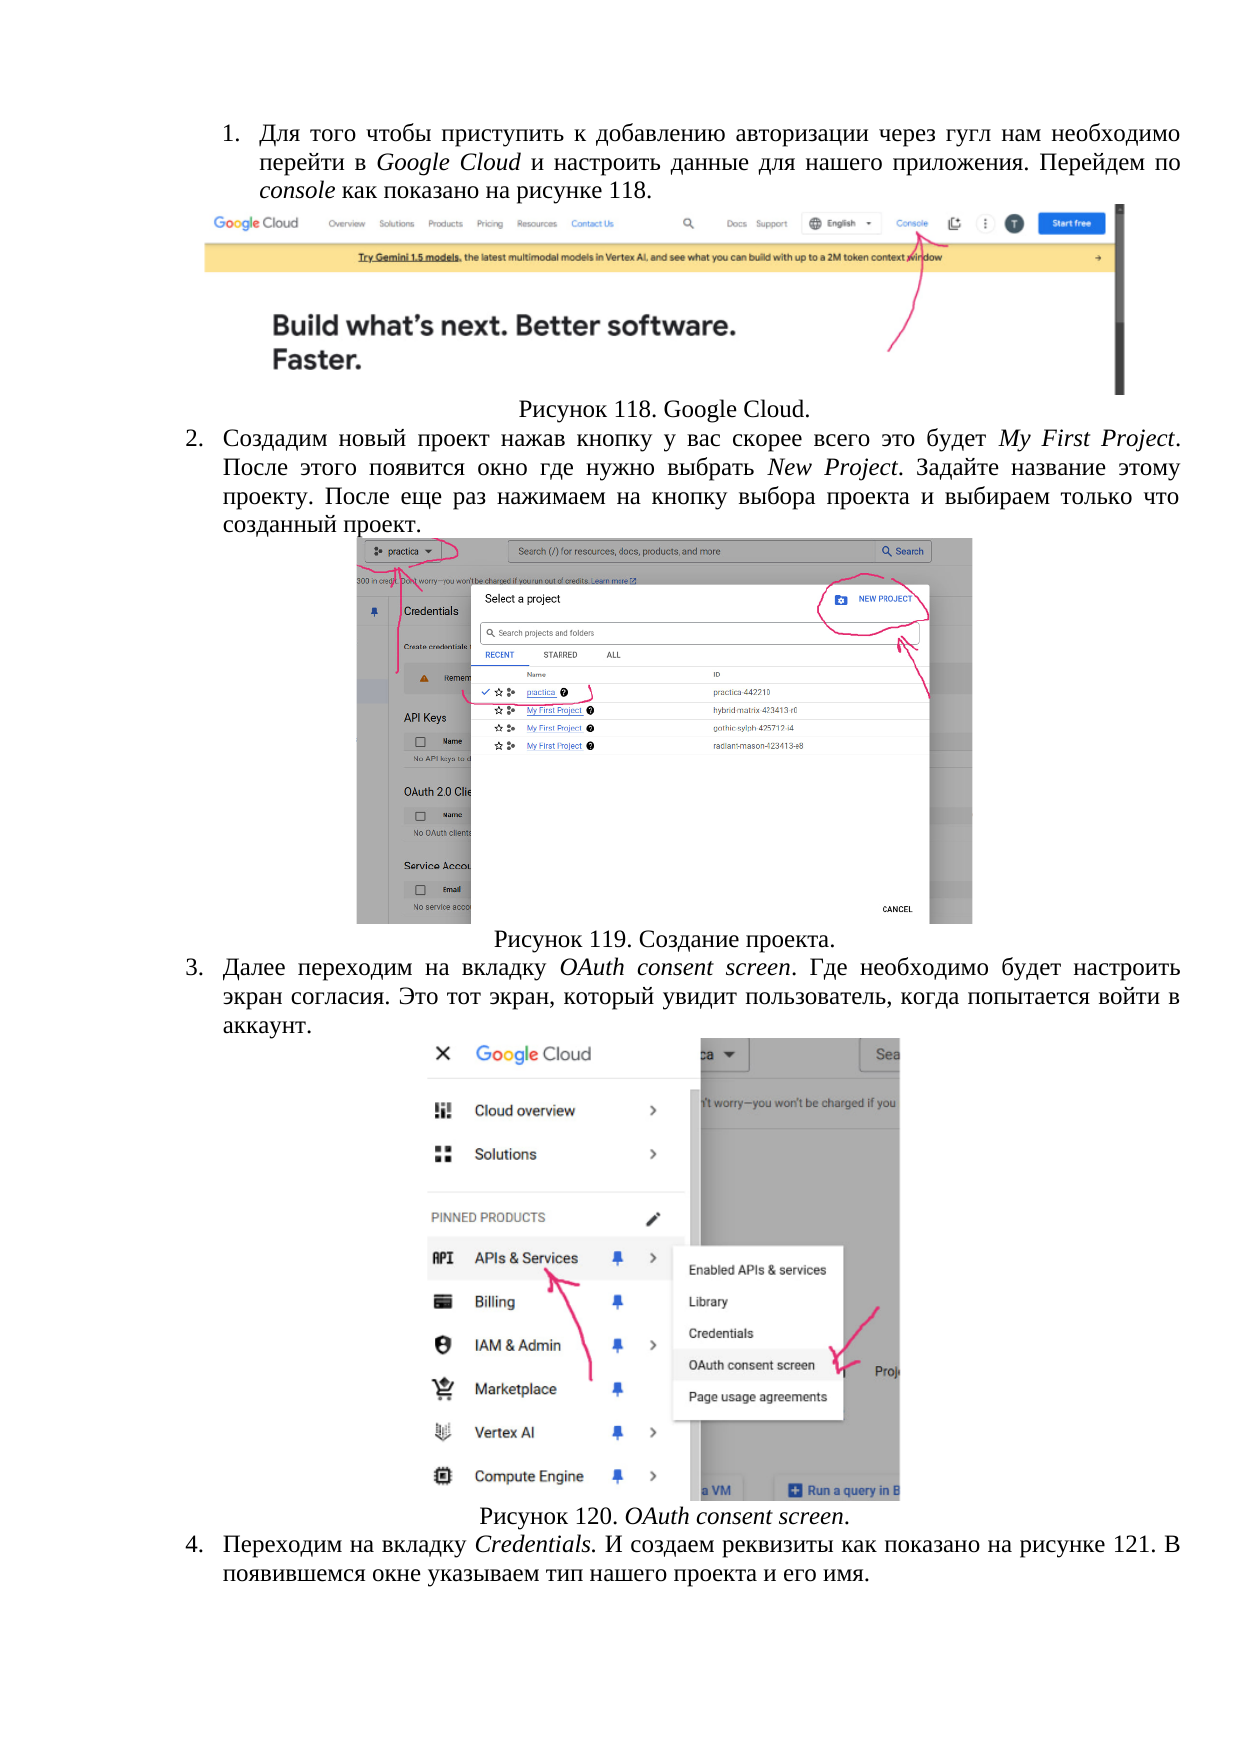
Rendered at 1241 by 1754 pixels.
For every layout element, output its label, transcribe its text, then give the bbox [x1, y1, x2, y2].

picture [203, 204, 1126, 395]
text Рисунок 120. OAuth consent screen. [148, 1501, 1181, 1529]
list Далее переходим на вкладку OAuth consent screen. Где необходимо будет настроить экран согласия. Это тот экран, который увидит пользователь, когда попытается войти в аккаунт. [185, 952, 1181, 1039]
list Для того чтобы приступить к добавлению авторизации через гугл нам необходимо перейти в Google Cloud и настроить данные для нашего приложения. Перейдем по console как показано на рисунке 118. [222, 118, 1181, 204]
picture [356, 538, 973, 924]
list Создадим новый проект нажав кнопку у вас скорее всего это будет My First Project. После этого появится окно где нужно выбрать New Project. Задайте название этому проекту. После еще раз нажимаем на кнопку выбора проекта и выбираем только что созданный проект. [185, 423, 1181, 538]
text Рисунок 119. Создание проекта. [148, 924, 1181, 952]
picture [427, 1038, 902, 1501]
list Переходим на вкладку Credentials. И создаем реквизиты как показано на рисунке 121. В появившемся окне указываем тип нашего проекта и его имя. [185, 1529, 1181, 1587]
text Рисунок 118. Google Cloud. [148, 394, 1181, 423]
